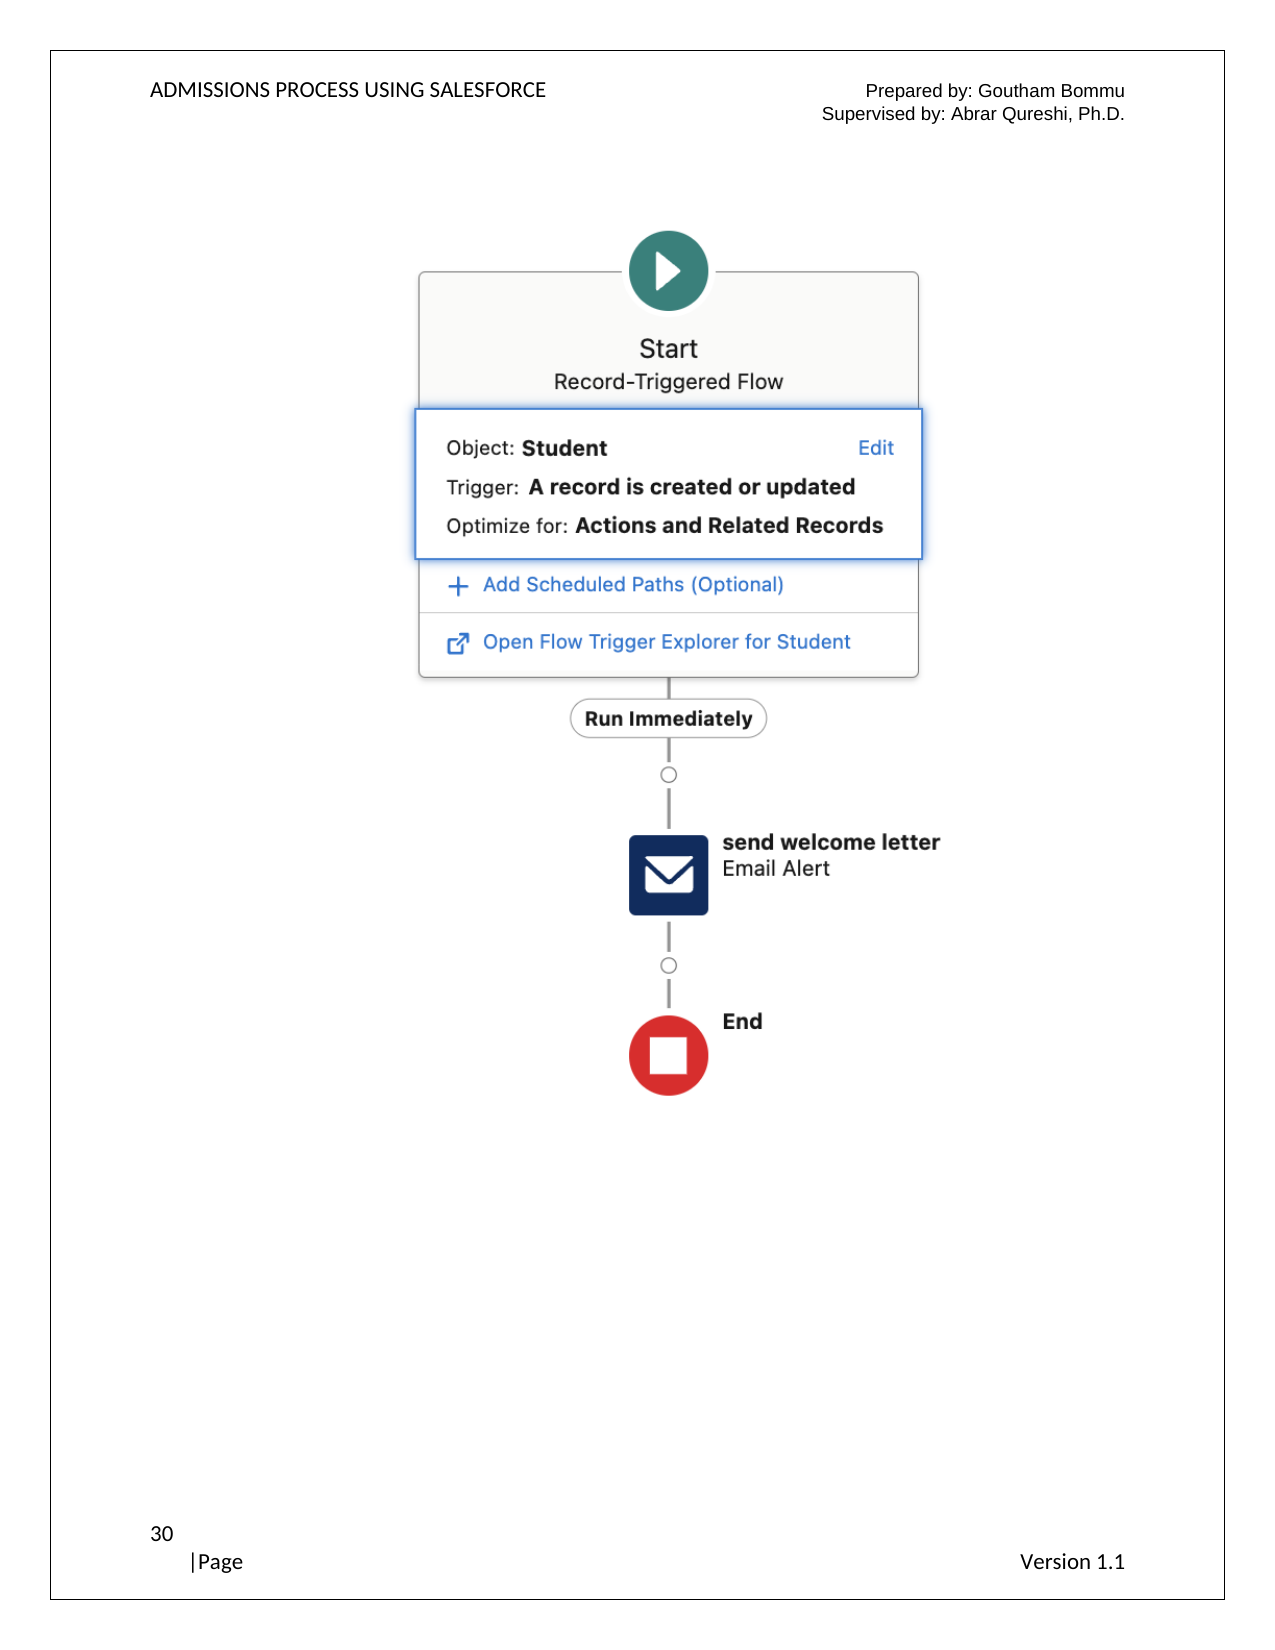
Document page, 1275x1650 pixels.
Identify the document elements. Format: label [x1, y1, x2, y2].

picture [357, 212, 993, 1152]
